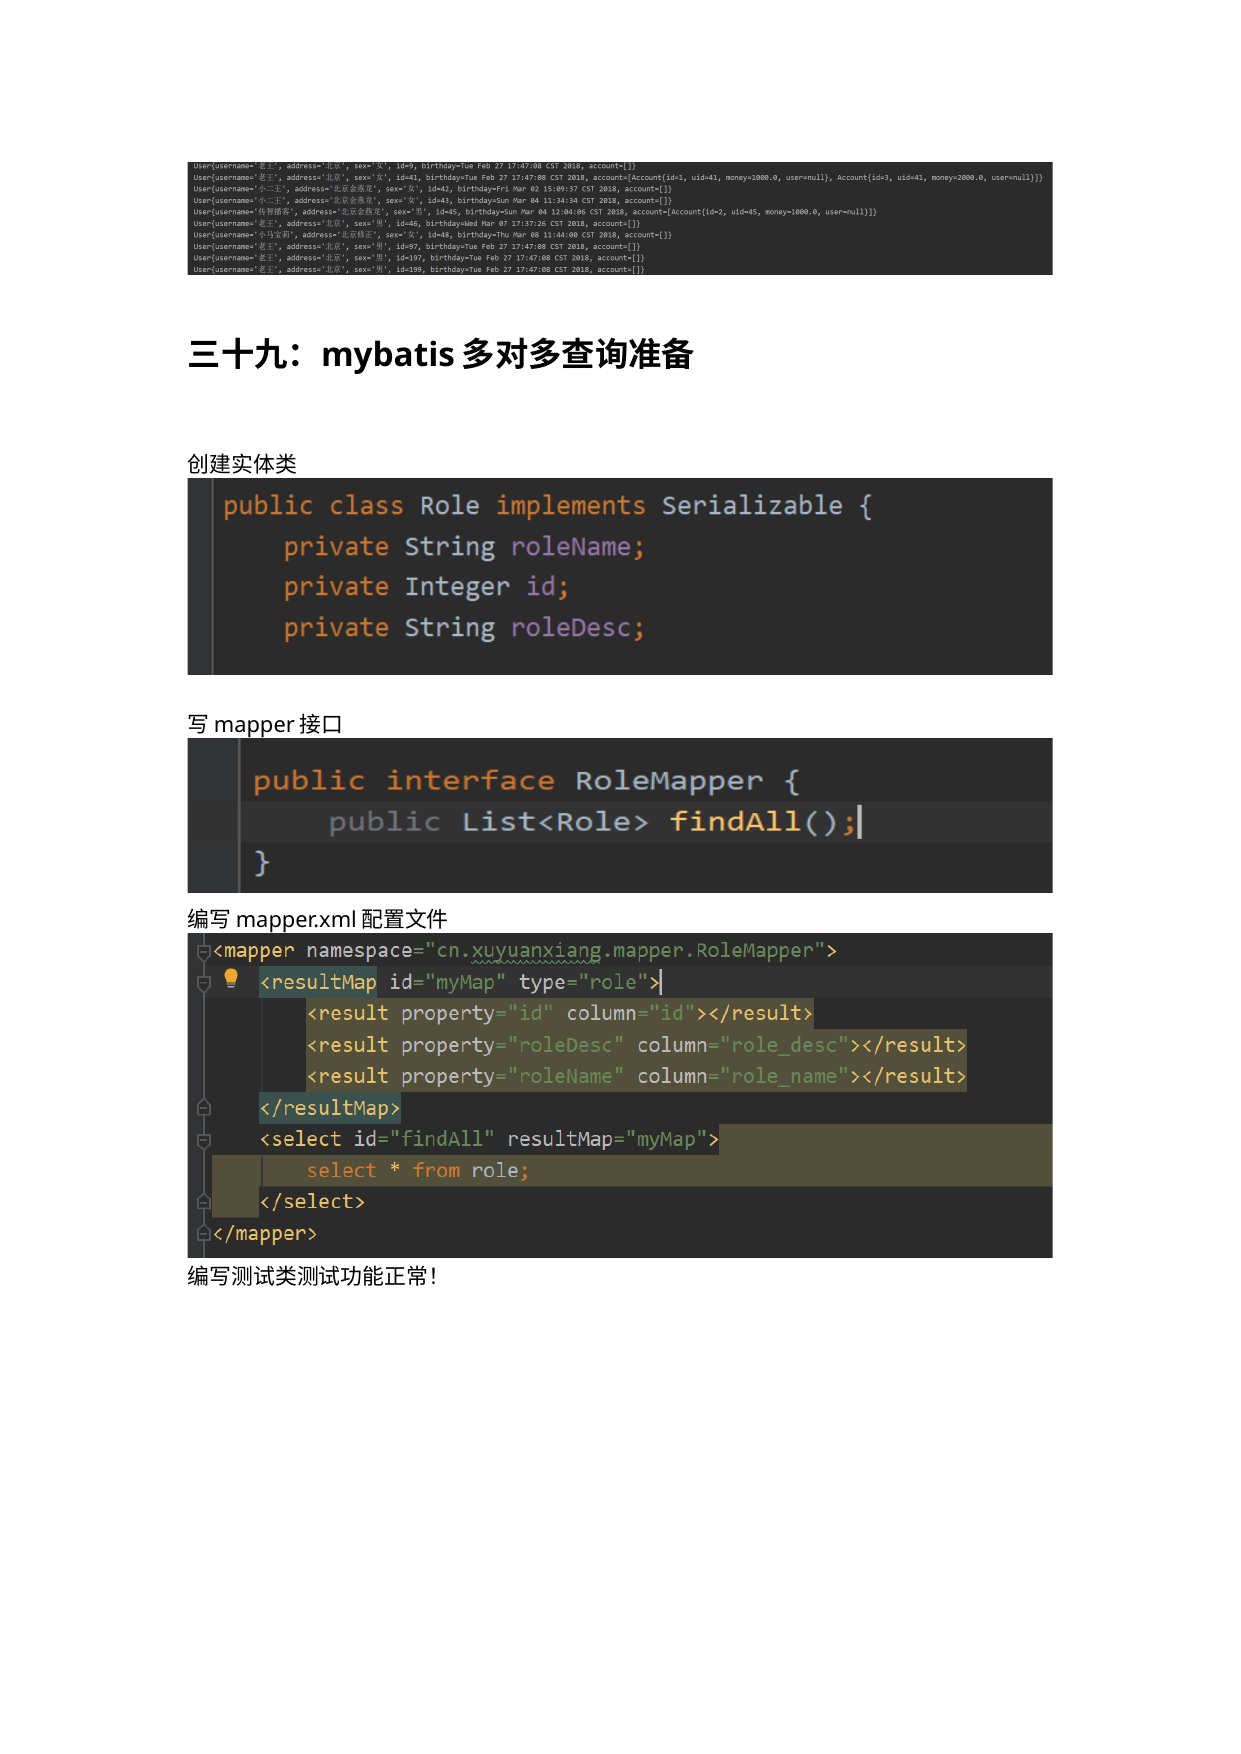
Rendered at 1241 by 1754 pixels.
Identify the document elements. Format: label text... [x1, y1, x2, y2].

text 编写mapper.xml配置文件 [187, 901, 1053, 933]
text 写mapper接口 [187, 706, 1053, 738]
text 创建实体类 [187, 446, 1053, 478]
subtitle 三十九：mybatis多对多查询准备 [187, 319, 1053, 384]
picture [187, 933, 1053, 1258]
picture [187, 162, 1053, 275]
picture [187, 738, 1053, 893]
text 编写测试类测试功能正常！ [187, 1259, 1053, 1291]
picture [187, 478, 1053, 675]
